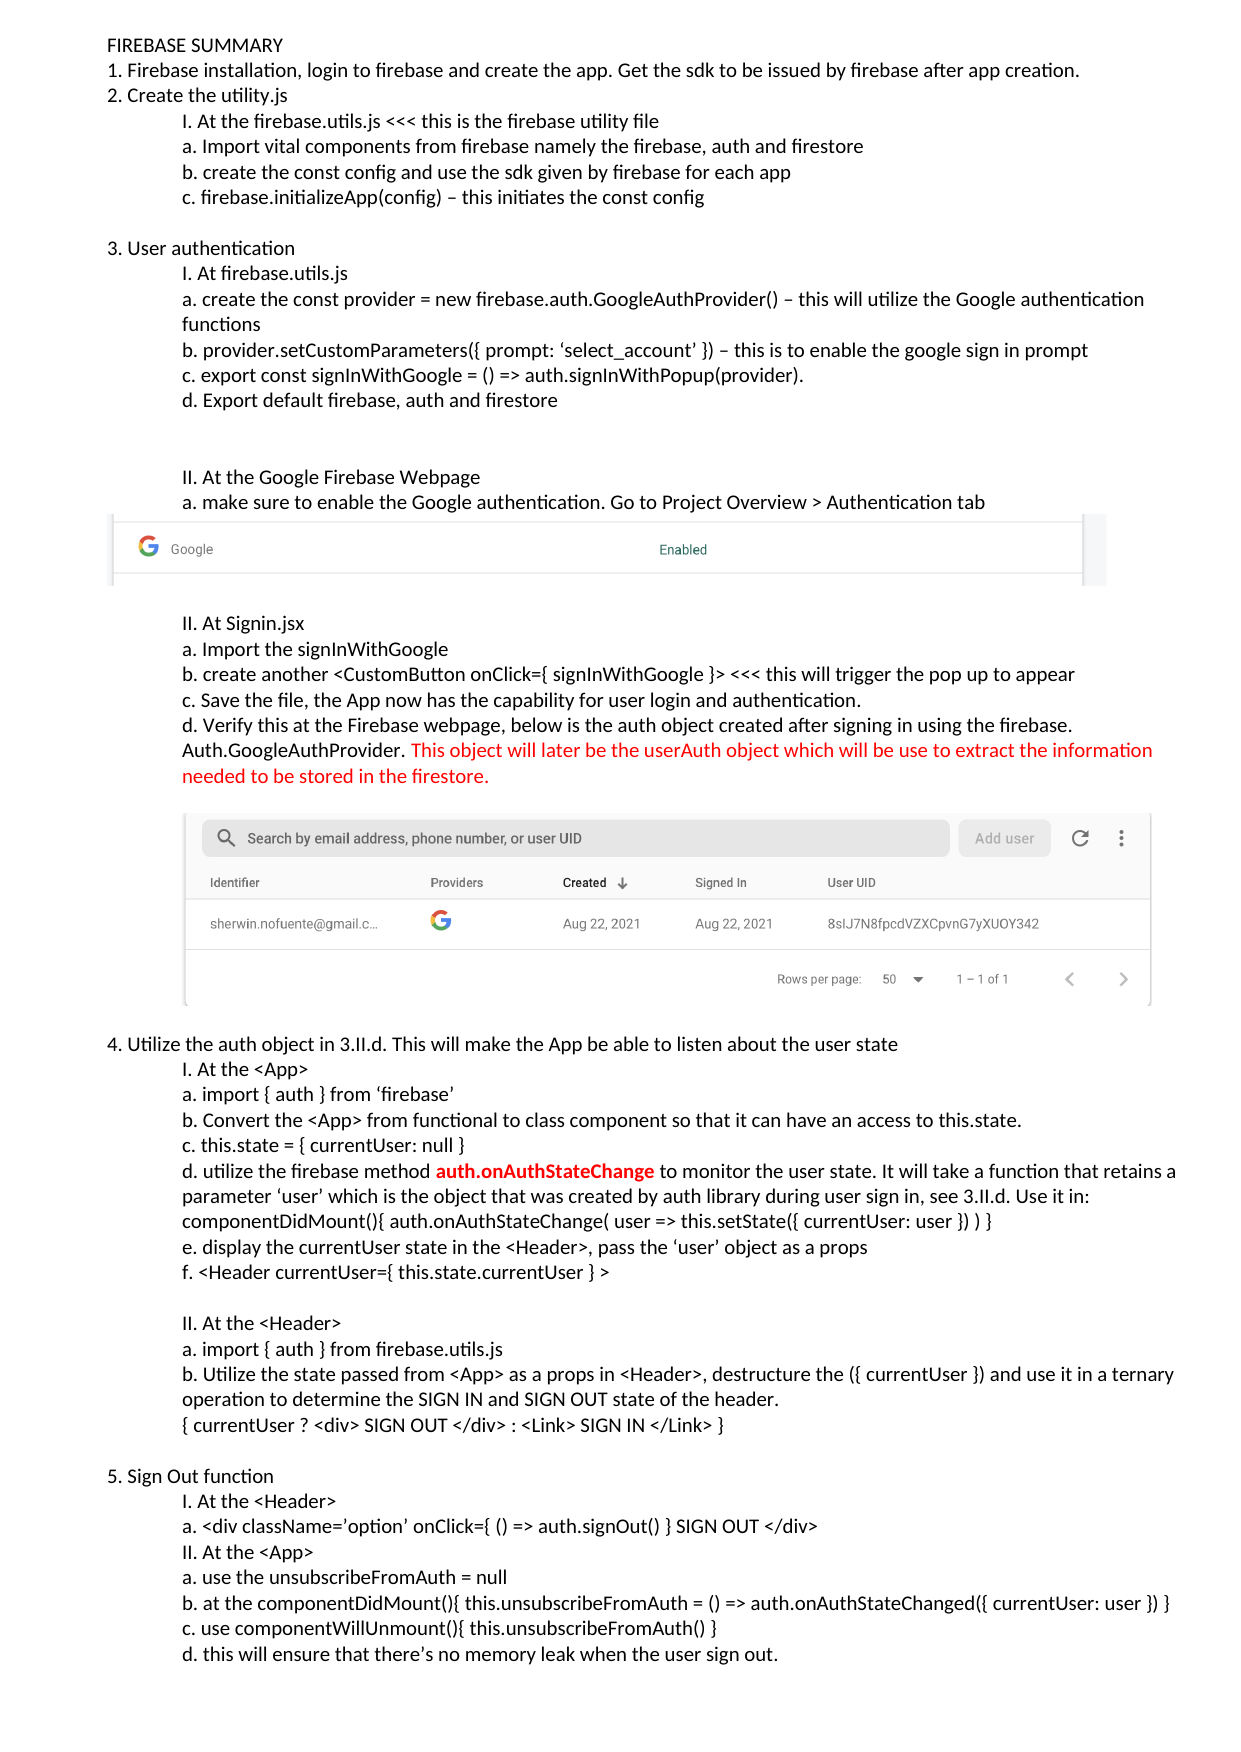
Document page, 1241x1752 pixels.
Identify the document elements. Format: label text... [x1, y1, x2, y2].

text a. create the const provider = new firebase.auth.GoogleAuthProvider() – this will utilize the Google authentication functions [182, 286, 1208, 337]
text b. provider.setCustomParameters({ prompt: ‘select_account’ }) – this is to enable the google sign in prompt [182, 337, 1208, 362]
text I. At the <App> [32, 1056, 1208, 1082]
text 1. Firebase installation, login to firebase and create the app. Get the sdk to be issued by firebase after app creation. [107, 57, 1208, 83]
text a. import { auth } from ‘firebase’ [32, 1082, 1208, 1107]
text I. At the firebase.utils.js <<< this is the firebase utility file [107, 108, 1208, 133]
text a. Import the signInWithGoogle [182, 636, 1208, 661]
picture [106, 514, 1107, 586]
text c. export const signInWithGoogle = () => auth.signInWithPopup(provider). [182, 362, 1208, 388]
text d. Export default firebase, auth and firestore [107, 388, 1208, 413]
text componentDidMount(){ auth.onAuthStateChange( user => this.setState({ currentUser: user }) ) } [107, 1209, 1208, 1234]
text b. create the const config and use the sdk given by firebase for each app [32, 159, 1208, 184]
text a. Import vital components from firebase namely the firebase, auth and firestore [32, 133, 1208, 159]
text II. At the <App> [32, 1539, 1208, 1564]
text 5. Sign Out function [32, 1463, 1208, 1488]
text I. At the <Header> [32, 1488, 1208, 1514]
text c. Save the file, the App now has the capability for user login and authentication. [182, 687, 1208, 712]
text 3. User authentication [32, 235, 1208, 261]
text d. Verify this at the Firebase webpage, below is the auth object created after signing in using the firebase. Auth.GoogleAuthProvider. This object will later be the userAuth object which will be use to extract the information needed to be stored in the firestore. [182, 712, 1208, 788]
text f. <Header currentUser={ this.state.currentUser } > [107, 1259, 1208, 1285]
text 2. Create the utility.js [107, 83, 1208, 108]
text a. import { auth } from firebase.utils.js [107, 1336, 1208, 1361]
text II. At the <Header> [107, 1310, 1208, 1336]
text c. firebase.initializeApp(config) – this initiates the const config [32, 184, 1208, 210]
text I. At firebase.utils.js [32, 261, 1208, 286]
text b. create another <CustomButton onClick={ signInWithGoogle }> <<< this will trigger the pop up to appear [182, 661, 1208, 687]
text b. at the componentDidMount(){ this.unsubscribeFromAuth = () => auth.onAuthStateChanged({ currentUser: user }) } [32, 1590, 1208, 1615]
text d. utilize the firebase method auth.onAuthStateChange to monitor the user state. It will take a function that retains a parameter ‘user’ which is the object that was created by auth library during user sign in, see 3.II.d. Use it in: [182, 1158, 1208, 1209]
text 4. Utilize the auth object in 3.II.d. This will make the App be able to listen about the user state [32, 1031, 1208, 1056]
text c. this.state = { currentUser: null } [32, 1132, 1208, 1158]
text a. use the unsubscribeFromAuth = null [32, 1564, 1208, 1590]
picture [181, 813, 1152, 1006]
text a. <div className=’option’ onClick={ () => auth.signOut() } SIGN OUT </div> [32, 1514, 1208, 1539]
text II. At Signin.jsx [182, 611, 1208, 636]
text b. Convert the <App> from functional to class component so that it can have an access to this.state. [32, 1107, 1208, 1132]
text b. Utilize the state passed from <App> as a props in <Header>, destructure the ({ currentUser }) and use it in a ternary operation to determine the SIGN IN and SIGN OUT state of the header. [182, 1361, 1208, 1412]
text FIREBASE SUMMARY [107, 32, 1208, 57]
text e. display the currentUser state in the <Header>, pass the ‘user’ object as a props [107, 1234, 1208, 1259]
text II. At the Google Firebase Webpage [182, 464, 1208, 489]
text { currentUser ? <div> SIGN OUT </div> : <Link> SIGN IN </Link> } [182, 1412, 1208, 1437]
text a. make sure to enable the Google authentication. Go to Project Overview > Authentication tab [107, 489, 1208, 515]
text c. use componentWillUnmount(){ this.unsubscribeFromAuth() } [32, 1615, 1208, 1641]
text d. this will ensure that there’s no memory leak when the user sign out. [32, 1641, 1208, 1666]
